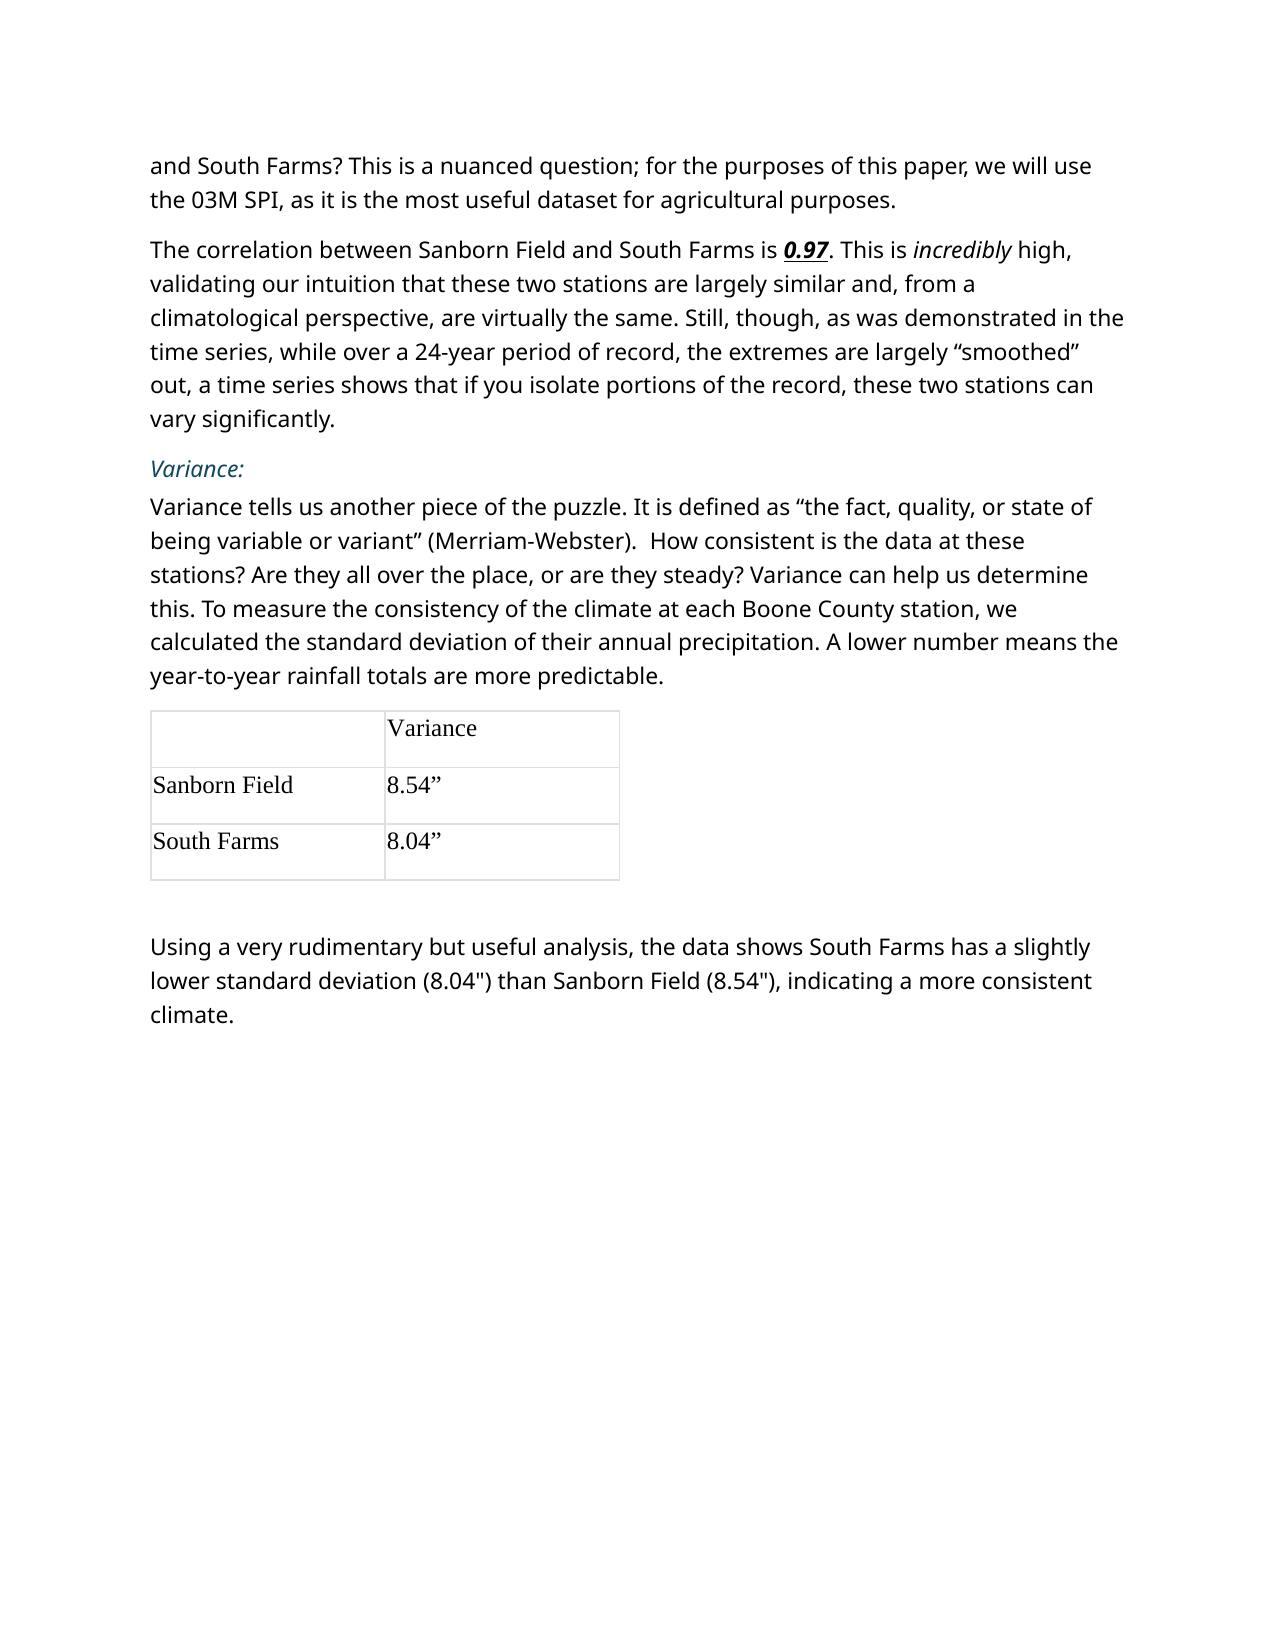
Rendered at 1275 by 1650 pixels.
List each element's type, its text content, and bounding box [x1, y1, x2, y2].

text Using a very rudimentary but useful analysis, the data shows South Farms has a slightly lower standard deviation (8.04") than Sanborn Field (8.54"), indicating a more consistent climate. [150, 931, 1125, 1030]
table_cell South Farms [152, 825, 384, 879]
table_cell 8.54” [386, 768, 619, 823]
table_cell Sanborn Field [152, 768, 384, 823]
text Variance tells us another piece of the puzzle. It is defined as “the fact, quality, or state of being variable or variant” (Merriam-Webster). How consistent is the data at these stations? Are they all over the place, or are they steady? Variance can help us determine this. To measure the consistency of the climate at each Boone County station, we calculated the standard deviation of their annual precipitation. A lower number means the year-to-year rainfall totals are more predictable. [150, 491, 1125, 691]
subtitle Variance: [150, 453, 1125, 484]
table_cell 8.04” [386, 825, 619, 879]
table_header Variance [386, 712, 619, 767]
text The correlation between Sanborn Field and South Farms is 0.97. This is incredibly high, validating our intuition that these two stations are largely similar and, from a climatological perspective, are virtually the same. Still, though, as was demonstrated in the time series, while over a 24-year period of record, the extremes are largely “smoothed” out, a time series shows that if you isolate portions of the record, these two stations can vary significantly. [150, 234, 1125, 434]
table_header [152, 712, 384, 767]
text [150, 150, 1125, 215]
